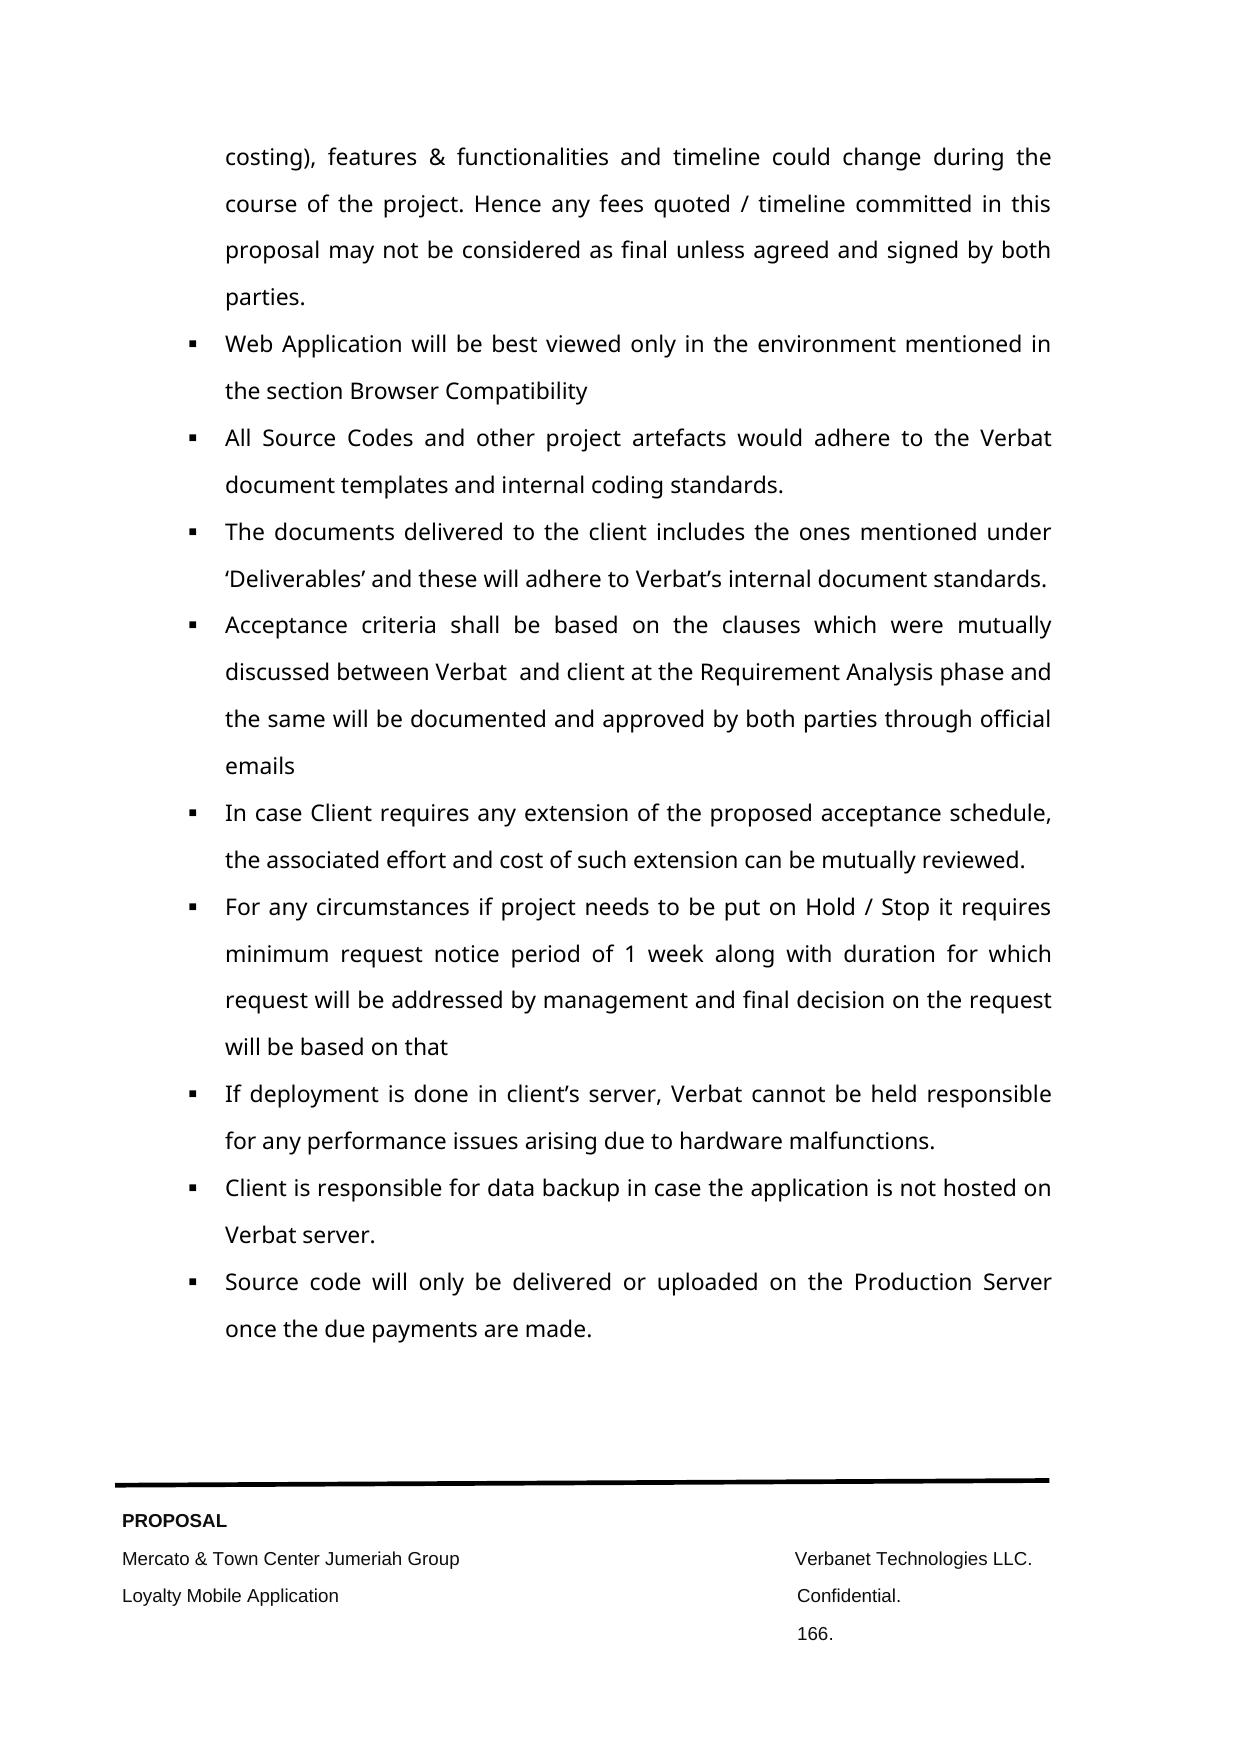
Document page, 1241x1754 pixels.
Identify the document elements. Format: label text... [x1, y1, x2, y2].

list Acceptance criteria shall be based on the clauses which were mutually discussed between Verbat and client at the Requirement Analysis phase and the same will be documented and approved by both parties through official emails [187, 609, 1053, 781]
list In case Client requires any extension of the proposed acceptance schedule, the associated effort and cost of such extension can be mutually reviewed. [187, 797, 1053, 875]
list The documents delivered to the client includes the ones mentioned under ‘Deliverables’ and these will adhere to Verbat’s internal document standards. [187, 516, 1053, 594]
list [187, 141, 1053, 312]
list Source code will only be delivered or uploaded on the Production Server once the due payments are made. [187, 1266, 1053, 1344]
list Client is responsible for data backup in case the application is not hosted on Verbat server. [187, 1172, 1053, 1250]
list If deployment is done in client’s server, Verbat cannot be held responsible for any performance issues arising due to hardware malfunctions. [187, 1078, 1053, 1156]
list Web Application will be best viewed only in the environment mentioned in the section Browser Compatibility [187, 328, 1053, 406]
list For any circumstances if project needs to be put on Hold / Stop it requires minimum request notice period of 1 week along with duration for which request will be addressed by management and final decision on the request will be based on that [187, 891, 1053, 1062]
list All Source Codes and other project artefacts would adhere to the Verbat document templates and internal coding standards. [187, 422, 1053, 500]
